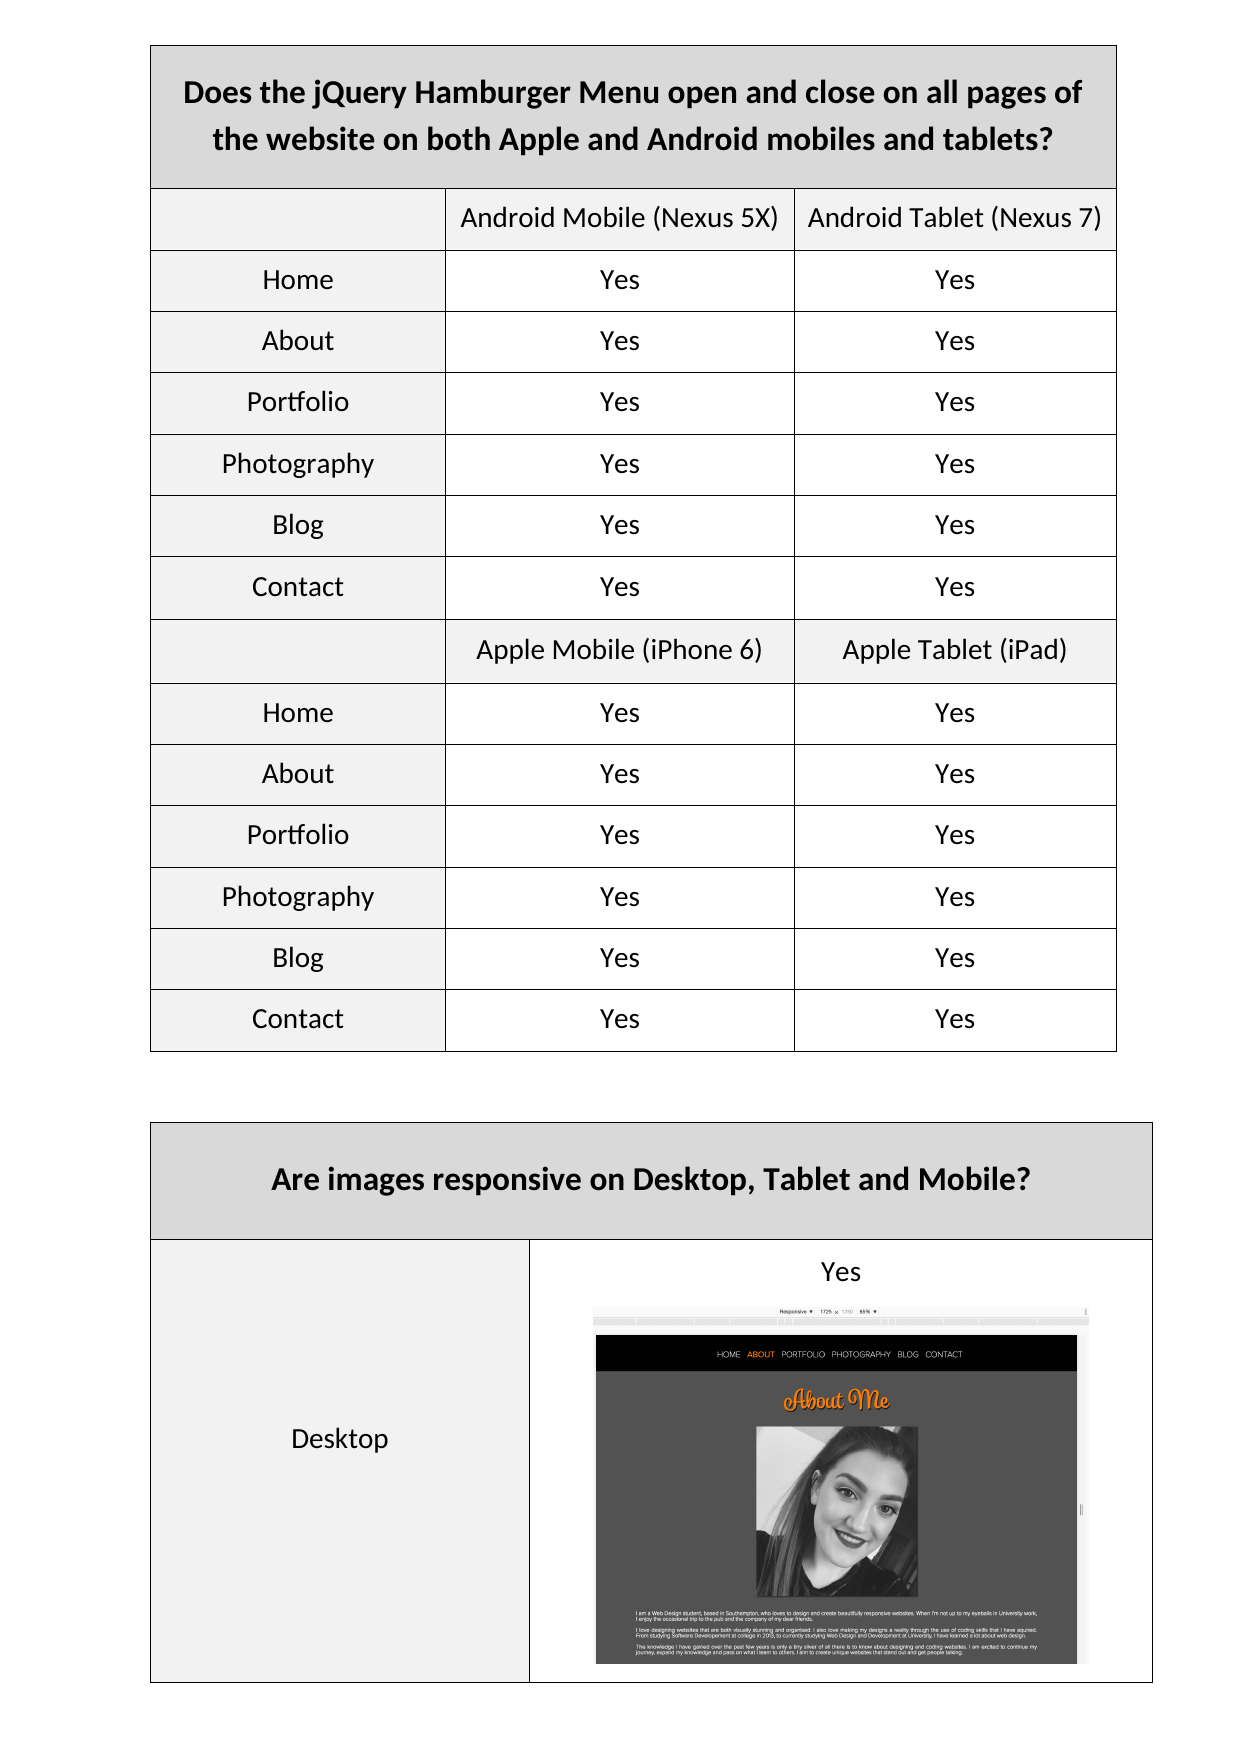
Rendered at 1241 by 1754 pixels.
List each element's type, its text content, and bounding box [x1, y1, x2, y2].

table_cell Yes [446, 929, 794, 989]
table_cell Yes [446, 684, 794, 744]
table_cell Photography [151, 435, 445, 495]
table_cell Yes [795, 684, 1116, 744]
table_cell Apple Tablet (iPad) [795, 620, 1116, 682]
table_cell Yes [795, 251, 1116, 311]
table_cell Contact [151, 990, 445, 1051]
table_header Does the jQuery Hamburger Menu open and close on all pages of the website on both Apple and Android mobiles and tablets? [151, 46, 1116, 188]
table_header Are images responsive on Desktop, Tablet and Mobile? [151, 1123, 1152, 1239]
table_cell Yes [795, 806, 1116, 867]
table_cell Contact [151, 557, 445, 619]
table_cell Blog [151, 929, 445, 989]
table_cell Android Tablet (Nexus 7) [795, 189, 1116, 249]
table_cell Yes [446, 557, 794, 619]
table_cell Yes [795, 373, 1116, 433]
table_cell Yes [795, 312, 1116, 372]
table_cell Yes [795, 496, 1116, 556]
table_cell Yes [530, 1240, 1152, 1682]
table_cell Yes [446, 435, 794, 495]
picture [592, 1307, 1089, 1664]
table_cell [151, 189, 445, 249]
table_cell Yes [795, 990, 1116, 1051]
table_cell Yes [795, 557, 1116, 619]
table_cell Yes [446, 312, 794, 372]
table_cell Yes [446, 373, 794, 433]
table_cell Home [151, 684, 445, 744]
table_cell Home [151, 251, 445, 311]
table_cell Yes [795, 745, 1116, 805]
table_cell Blog [151, 496, 445, 556]
table_cell About [151, 745, 445, 805]
table_cell Photography [151, 868, 445, 928]
table_cell [151, 620, 445, 682]
table_cell Android Mobile (Nexus 5X) [446, 189, 794, 249]
table_cell About [151, 312, 445, 372]
table_cell Yes [795, 929, 1116, 989]
table_cell Apple Mobile (iPhone 6) [446, 620, 794, 682]
table_cell Yes [446, 251, 794, 311]
table_cell Portfolio [151, 373, 445, 433]
table_cell Yes [446, 868, 794, 928]
table_cell Yes [446, 806, 794, 867]
table_cell Portfolio [151, 806, 445, 867]
table_cell Yes [446, 745, 794, 805]
table_cell Yes [446, 990, 794, 1051]
table_cell Yes [795, 868, 1116, 928]
table_cell Yes [446, 496, 794, 556]
table_cell Yes [795, 435, 1116, 495]
table_cell Desktop [151, 1240, 529, 1682]
